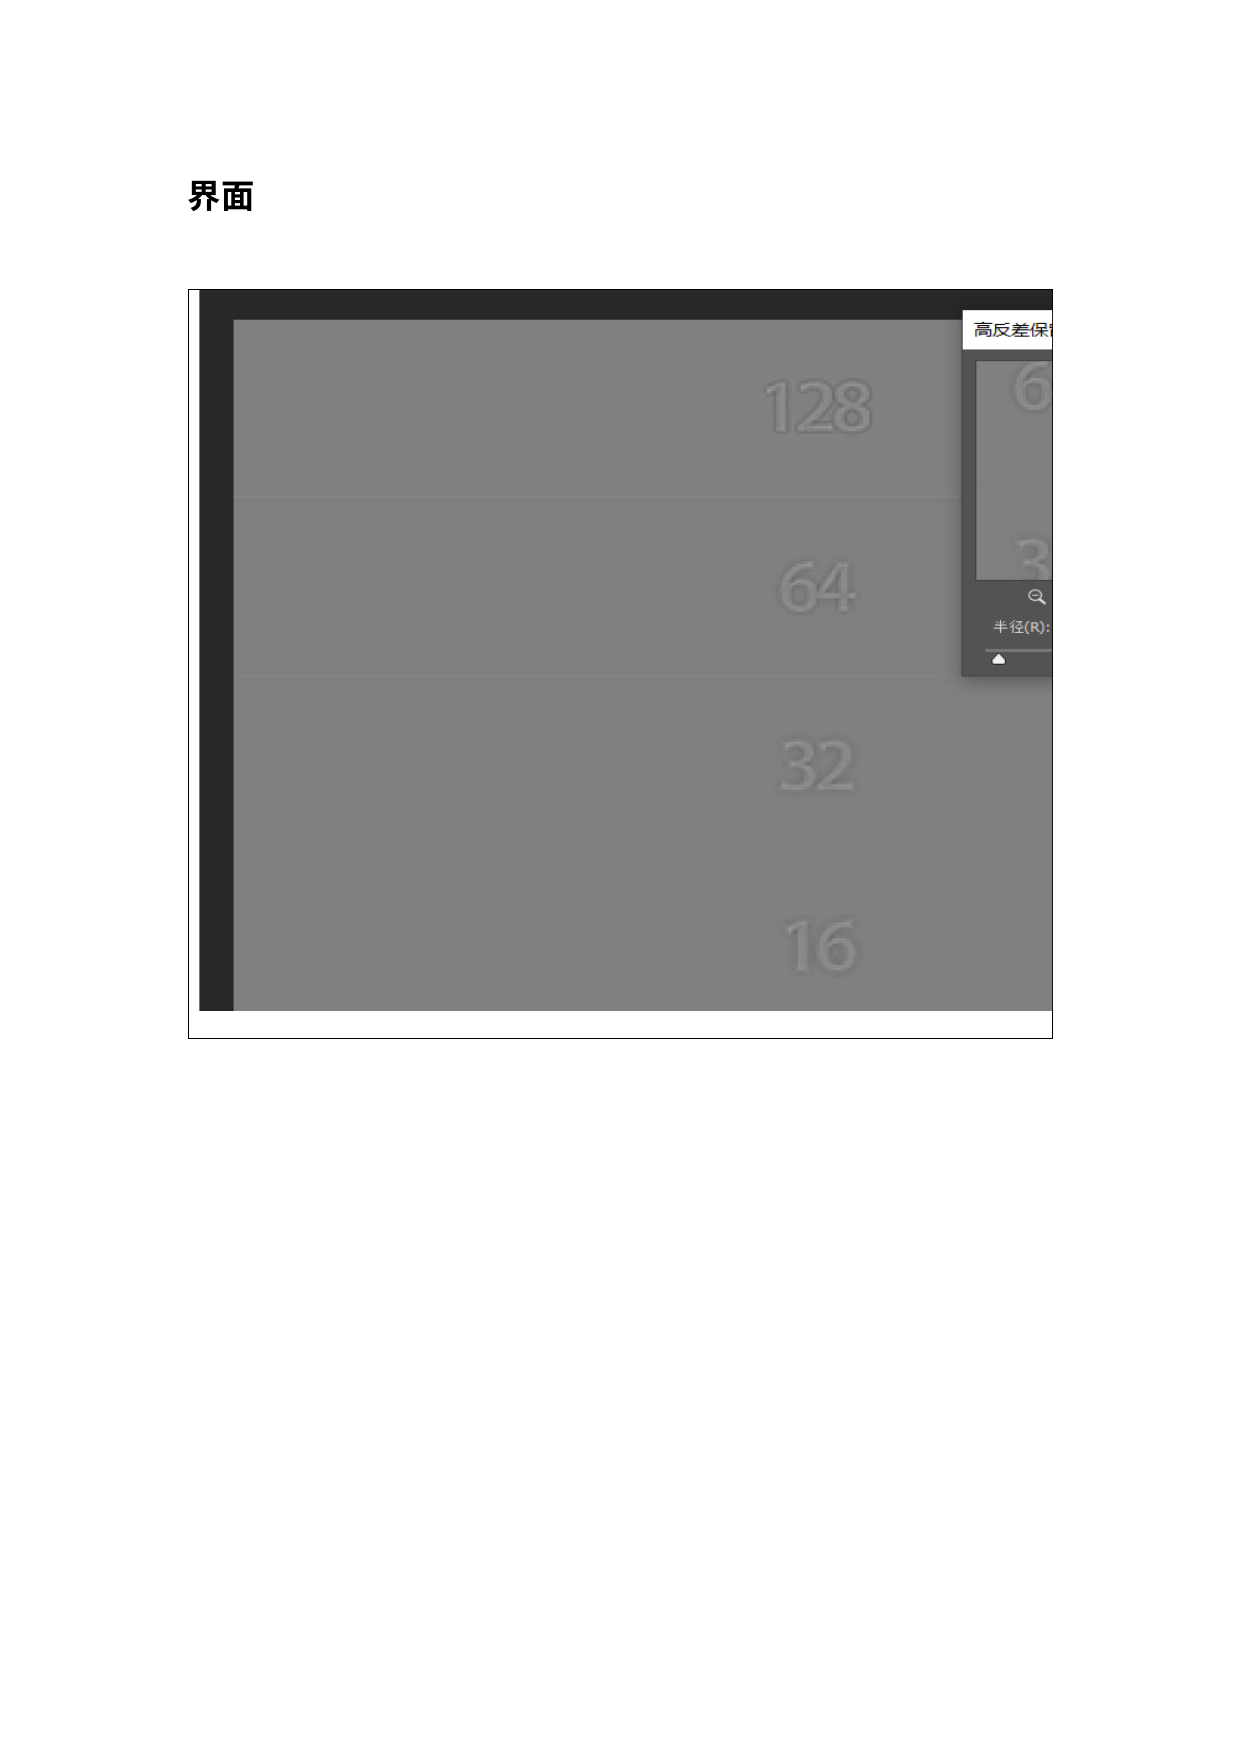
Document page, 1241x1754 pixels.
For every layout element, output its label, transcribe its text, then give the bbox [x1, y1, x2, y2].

picture [199, 290, 1053, 1011]
subtitle 界面 [187, 162, 1053, 227]
table_header [189, 290, 1052, 1038]
